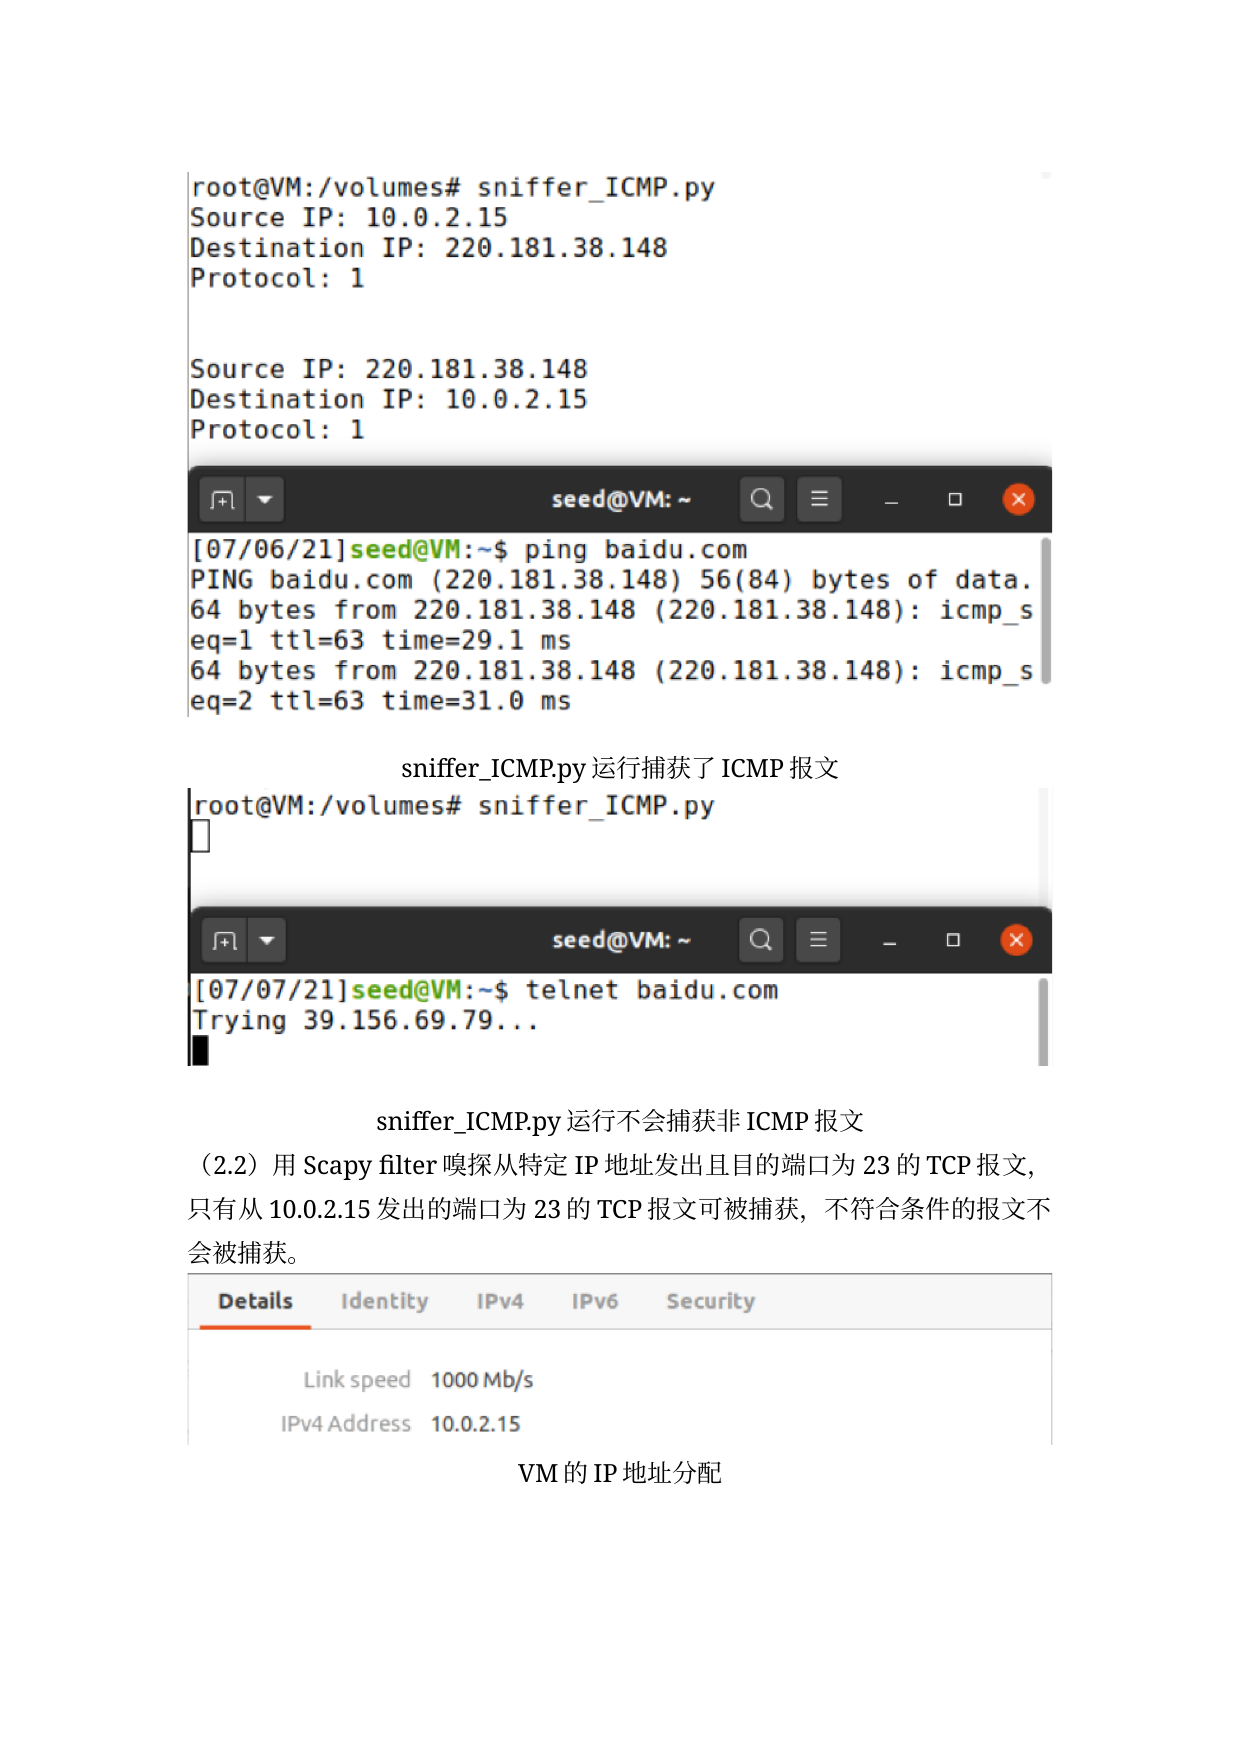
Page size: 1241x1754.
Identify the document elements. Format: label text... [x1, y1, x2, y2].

text VM的IP地址分配 [187, 1450, 1053, 1494]
picture [187, 172, 1053, 717]
text sniffer_ICMP.py运行捕获了ICMP报文 [187, 745, 1053, 788]
text （2.2）用Scapy filter嗅探从特定IP地址发出且目的端口为23的TCP报文，只有从10.0.2.15发出的端口为23的TCP报文可被捕获，不符合条件的报文不会被捕获。 [187, 1141, 1053, 1273]
text sniffer_ICMP.py运行不会捕获非ICMP报文 [187, 1097, 1053, 1141]
picture [187, 788, 1053, 1066]
picture [187, 1273, 1053, 1445]
